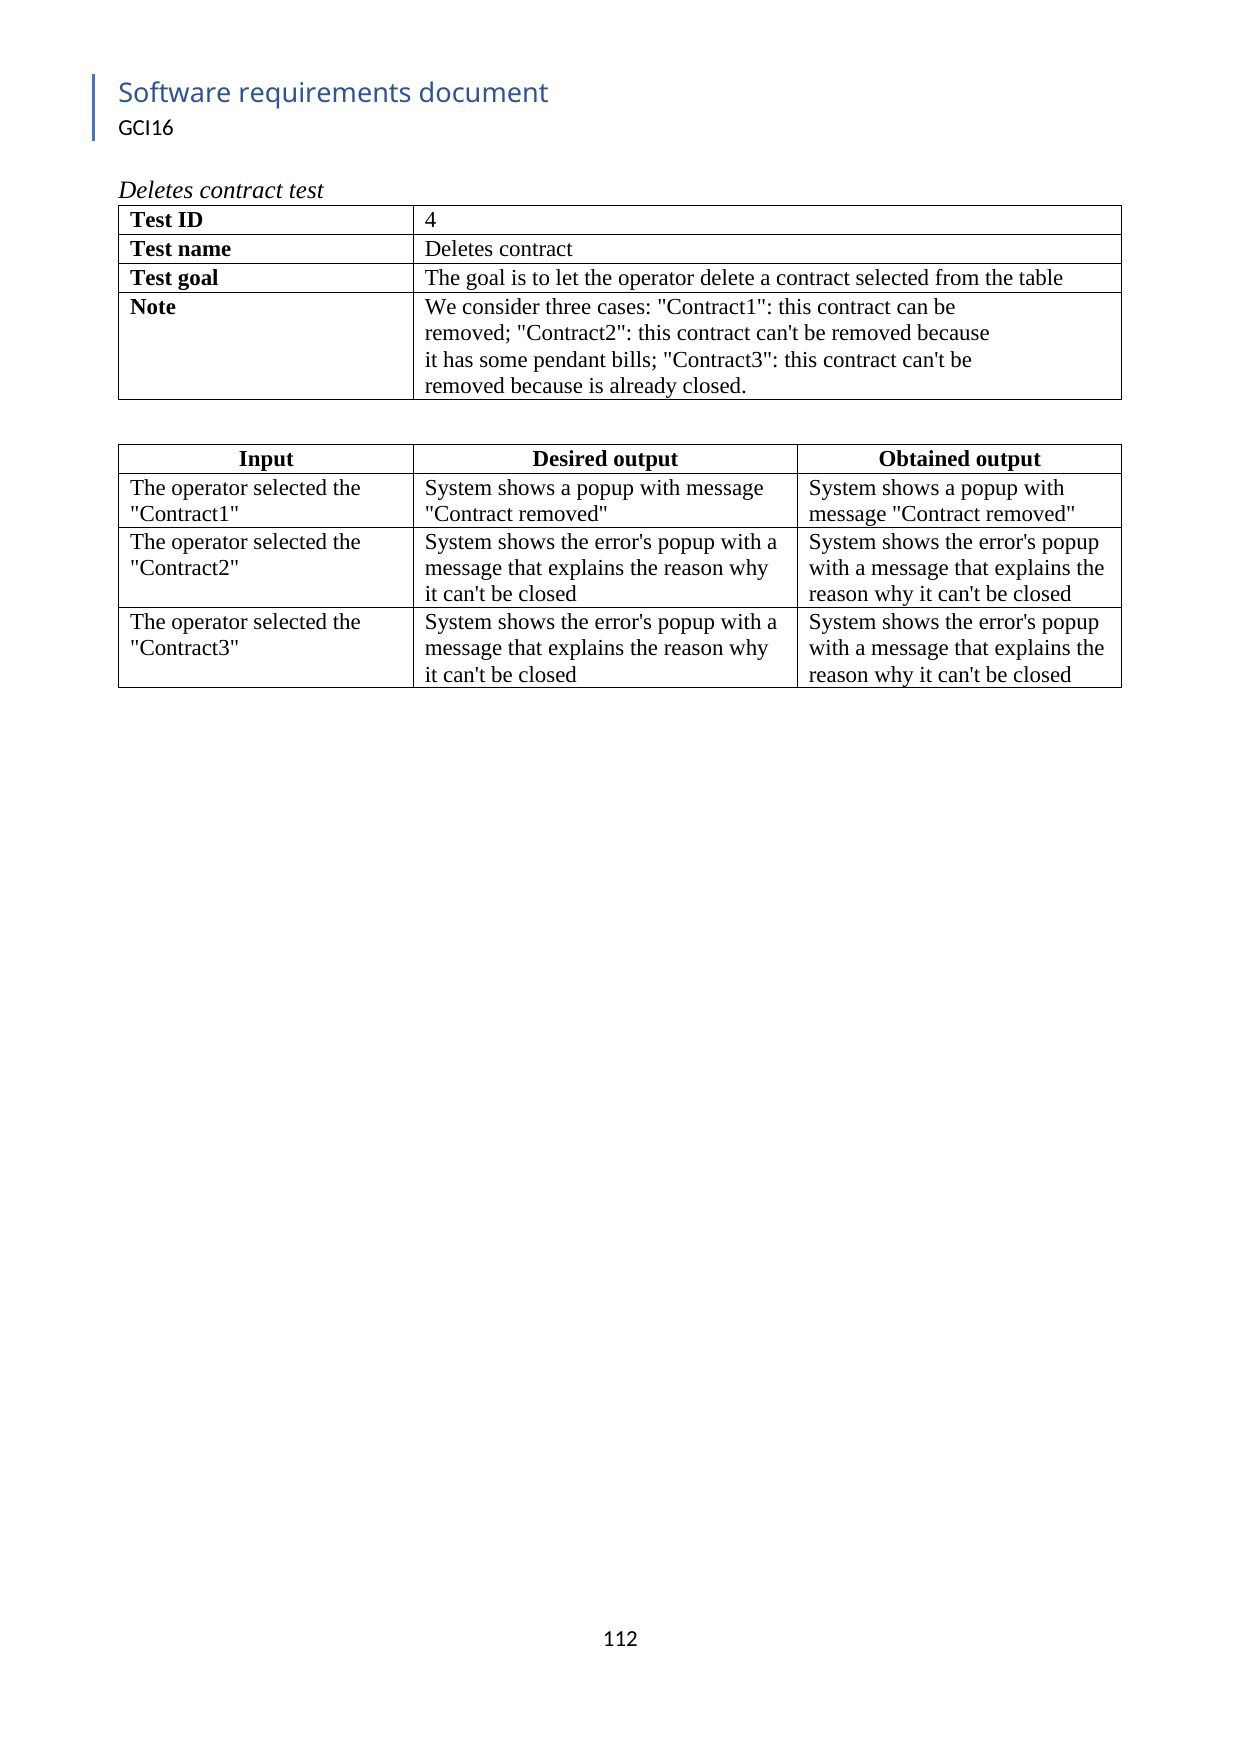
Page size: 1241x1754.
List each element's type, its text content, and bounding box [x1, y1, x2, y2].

table_cell Test goal [119, 264, 413, 292]
table_cell System shows the error's popup with a message that explains the reason why it can't be closed [414, 608, 797, 687]
table_cell System shows the error's popup with a message that explains the reason why it can't be closed [798, 608, 1121, 687]
table_cell Note [119, 293, 413, 398]
table_header Test ID [119, 206, 413, 234]
table_cell The operator selected the "Contract3" [119, 608, 413, 687]
table_cell The operator selected the "Contract1" [119, 474, 413, 527]
table_cell System shows the error's popup with a message that explains the reason why it can't be closed [414, 528, 797, 607]
table_cell System shows a popup with message "Contract removed" [414, 474, 797, 527]
table_cell System shows a popup with message "Contract removed" [798, 474, 1121, 527]
table_header Input [119, 445, 413, 473]
table_header Obtained output [798, 445, 1121, 473]
table_cell Test name [119, 235, 413, 263]
table_cell System shows the error's popup with a message that explains the reason why it can't be closed [798, 528, 1121, 607]
table_cell Deletes contract [414, 235, 1121, 263]
table_cell We consider three cases: "Contract1": this contract can be removed; "Contract2": this contract can't be removed because it has some pendant bills; "Contract3": this contract can't be removed because is already closed. [414, 293, 1121, 398]
table_header Desired output [414, 445, 797, 473]
table_header 4 [414, 206, 1121, 234]
subtitle Deletes contract test [118, 175, 1122, 203]
table_cell The goal is to let the operator delete a contract selected from the table [414, 264, 1121, 292]
table_cell The operator selected the "Contract2" [119, 528, 413, 607]
